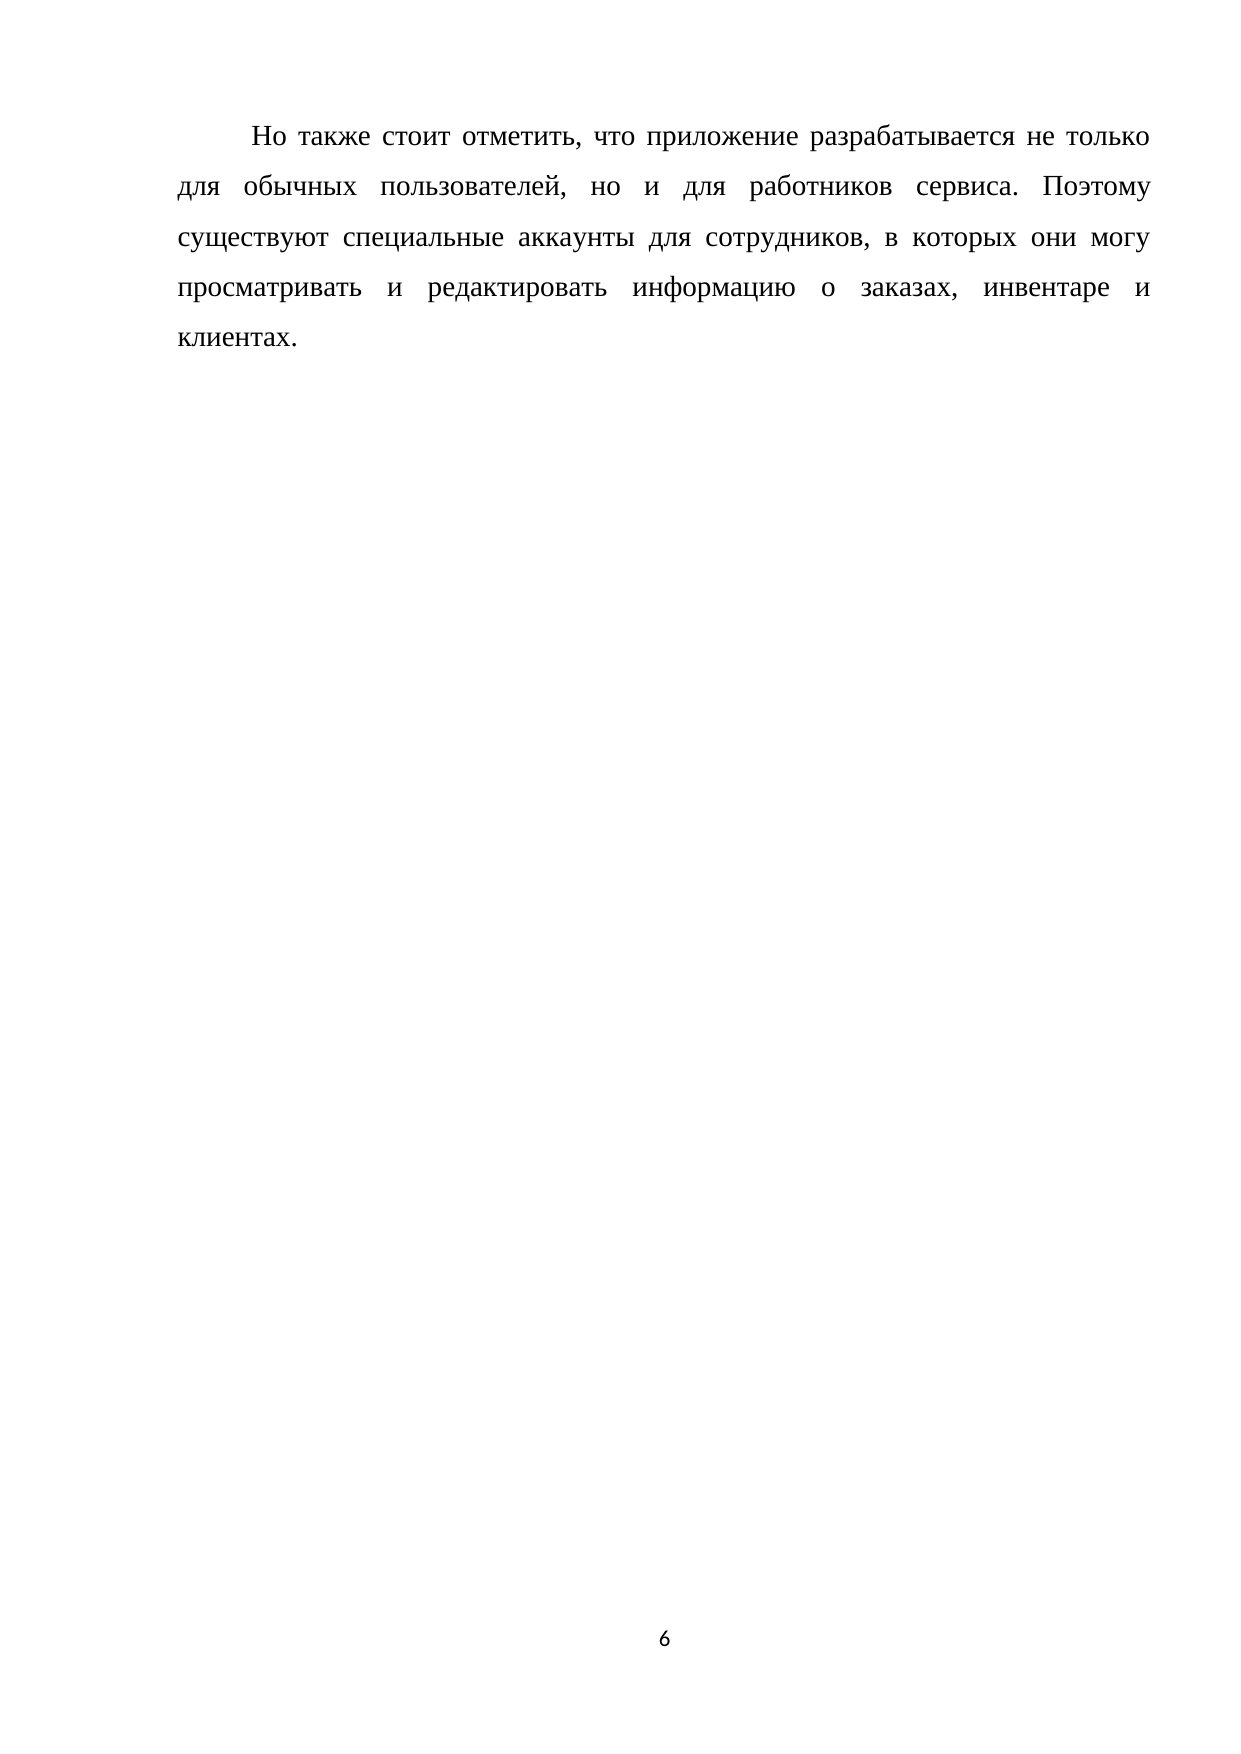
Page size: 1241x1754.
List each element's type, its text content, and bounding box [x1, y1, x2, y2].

text Но также стоит отметить, что приложение разрабатывается не только для обычных пользователей, но и для работников сервиса. Поэтому существуют специальные аккаунты для сотрудников, в которых они могу просматривать и редактировать информацию о заказах, инвентаре и клиентах. [177, 118, 1152, 353]
